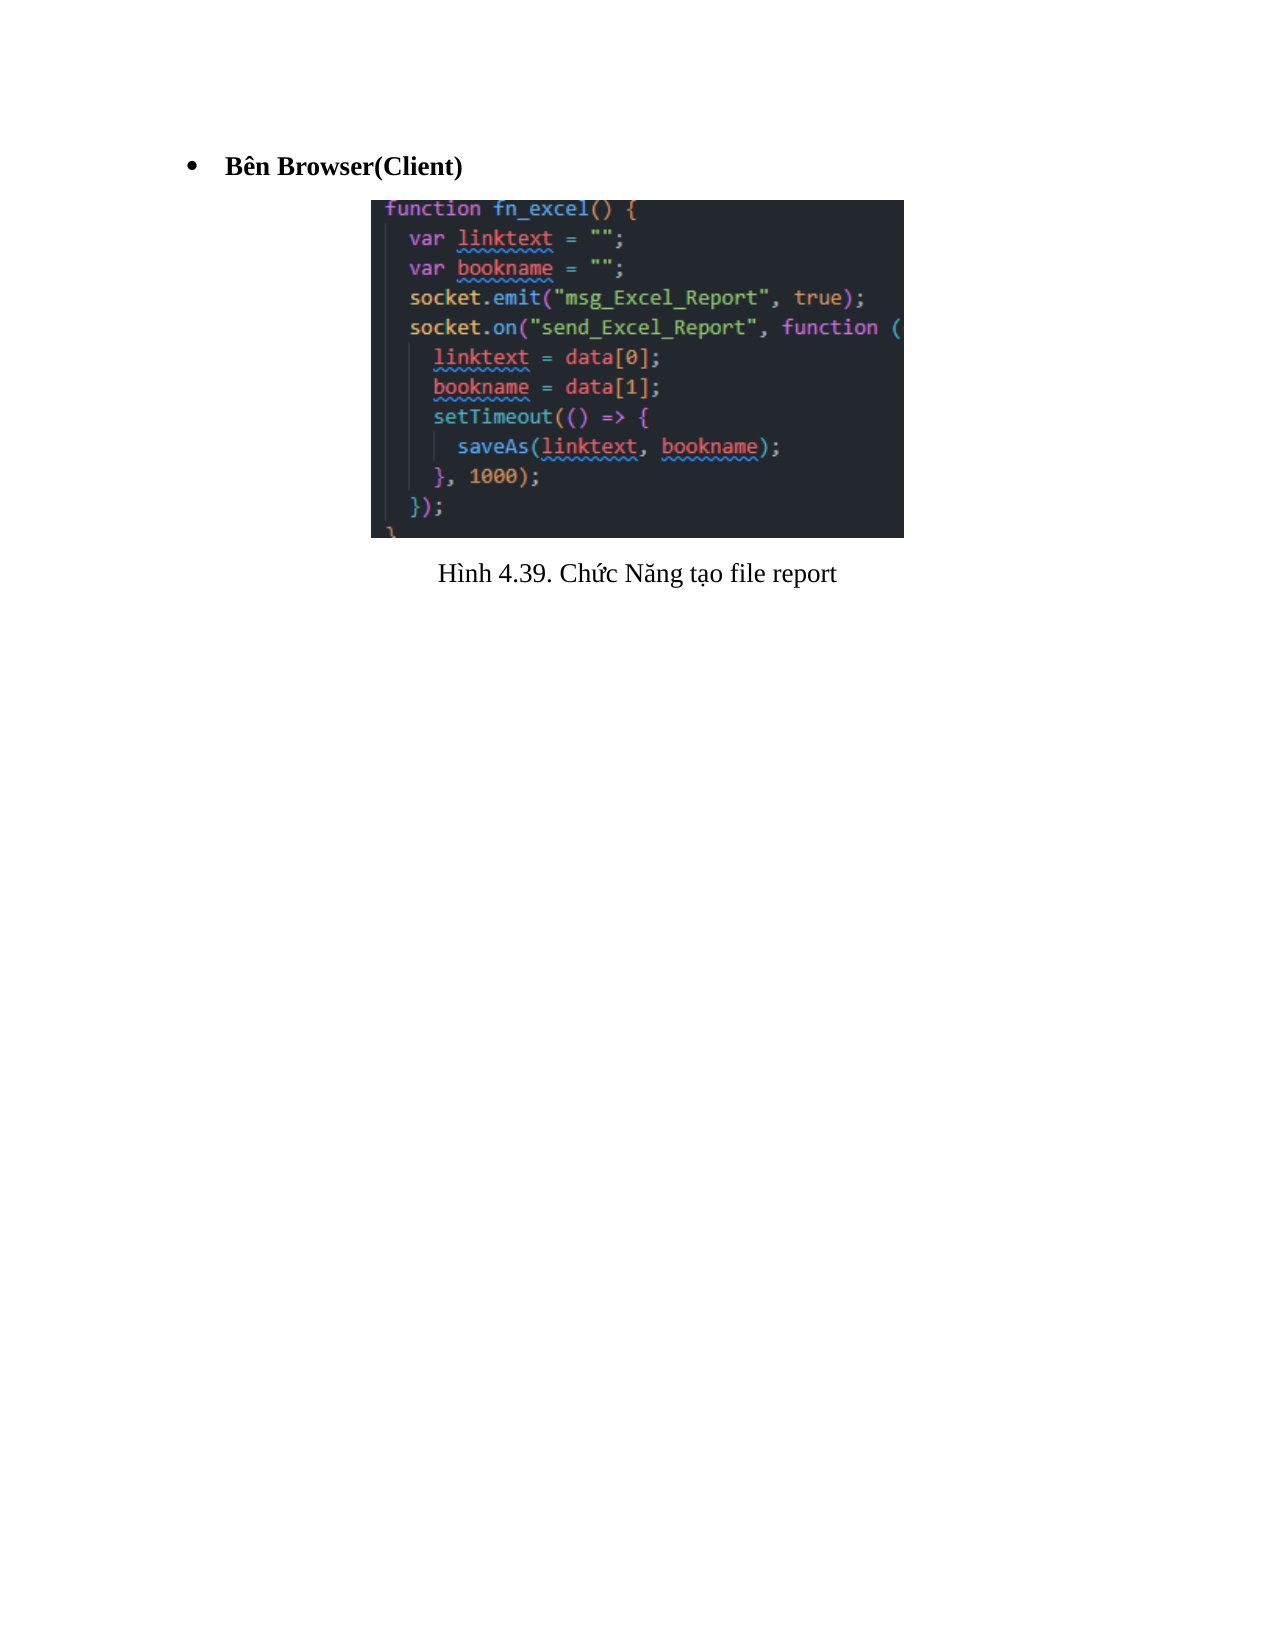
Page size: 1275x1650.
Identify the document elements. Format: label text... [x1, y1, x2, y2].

list Bên Browser(Client) [187, 150, 1125, 181]
text Hình 4.39. Chức Năng tạo file report [150, 557, 1125, 588]
picture [371, 200, 904, 538]
